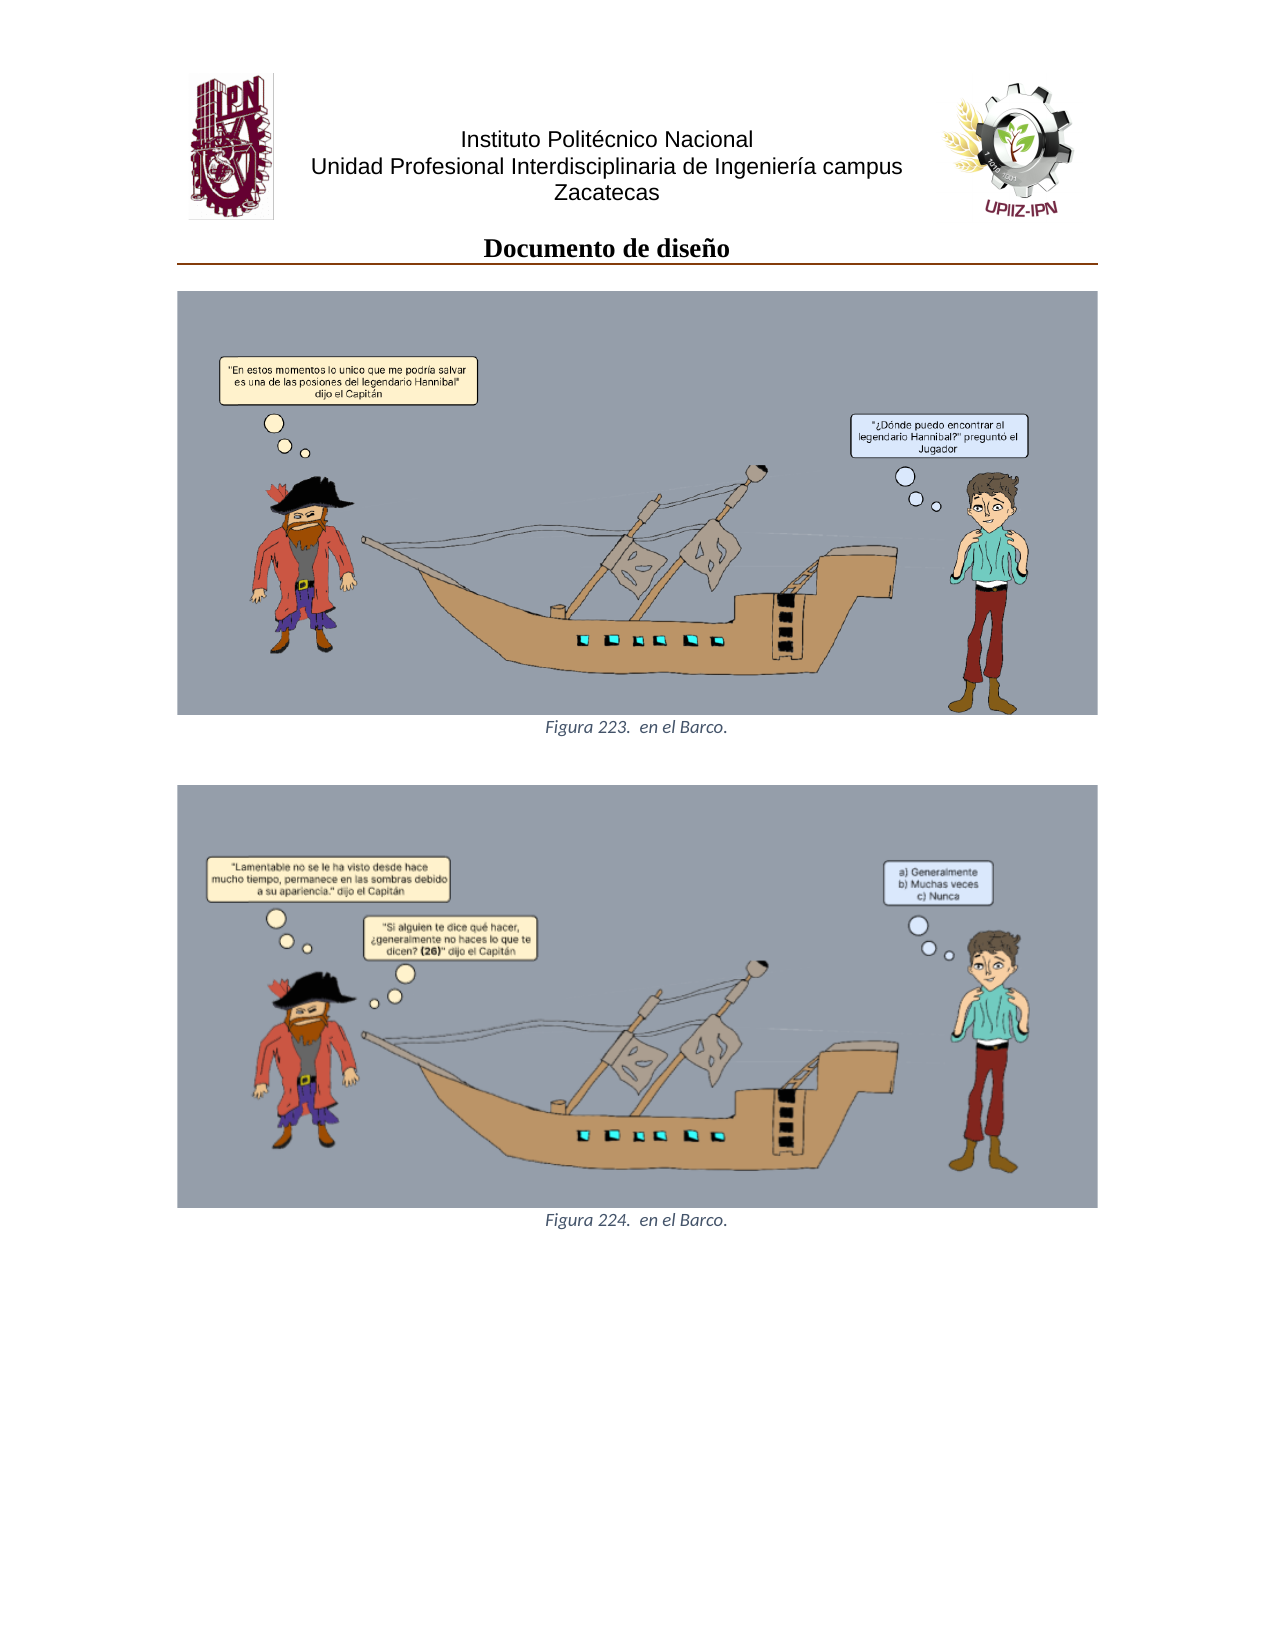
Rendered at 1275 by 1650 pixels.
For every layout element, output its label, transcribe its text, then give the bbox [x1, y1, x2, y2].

picture [936, 73, 1083, 223]
text Figura 224. en el Barco. [177, 1208, 1098, 1231]
picture [177, 291, 1098, 715]
picture [188, 73, 274, 220]
picture [177, 785, 1098, 1208]
text Figura 223. en el Barco. [177, 715, 1098, 738]
